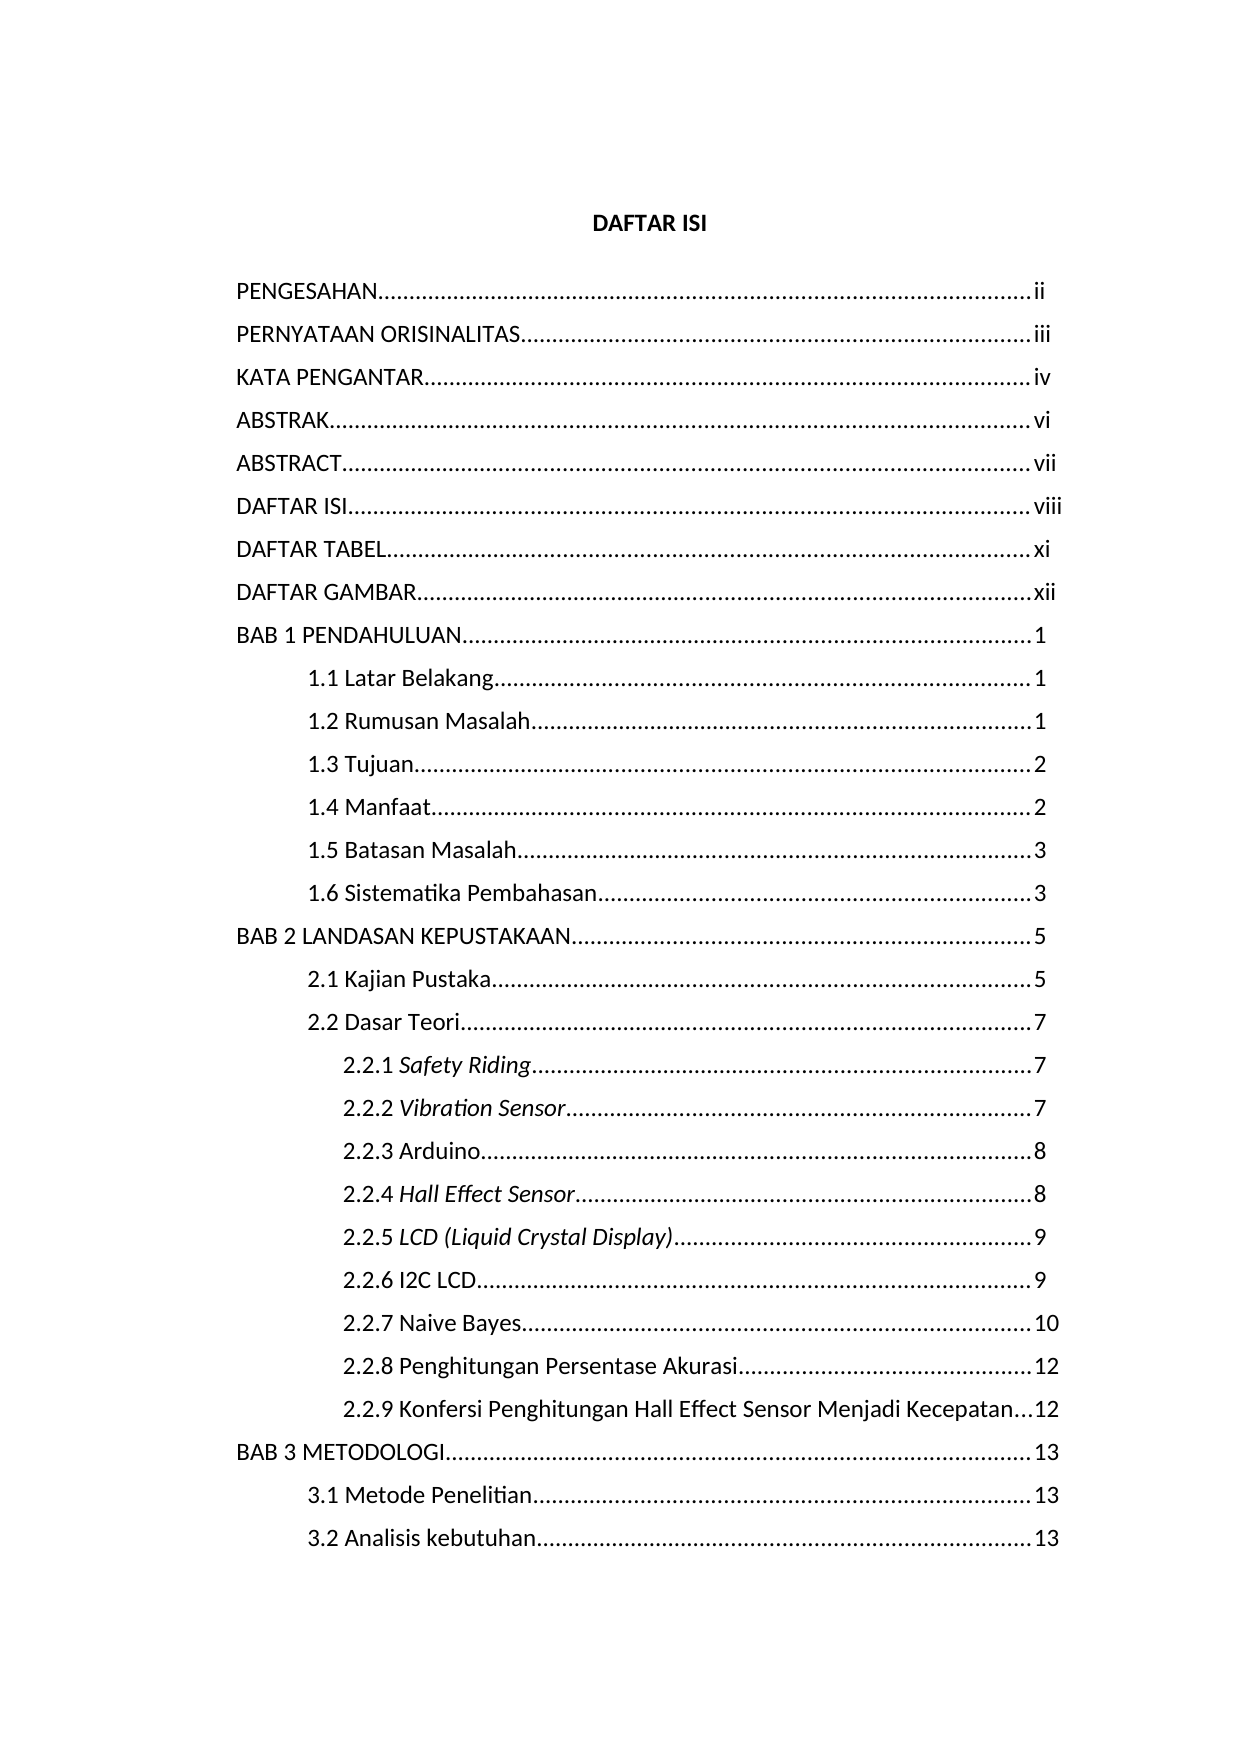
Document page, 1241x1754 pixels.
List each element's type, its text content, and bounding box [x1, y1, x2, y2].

subtitle DAFTAR ISI [236, 207, 1063, 237]
